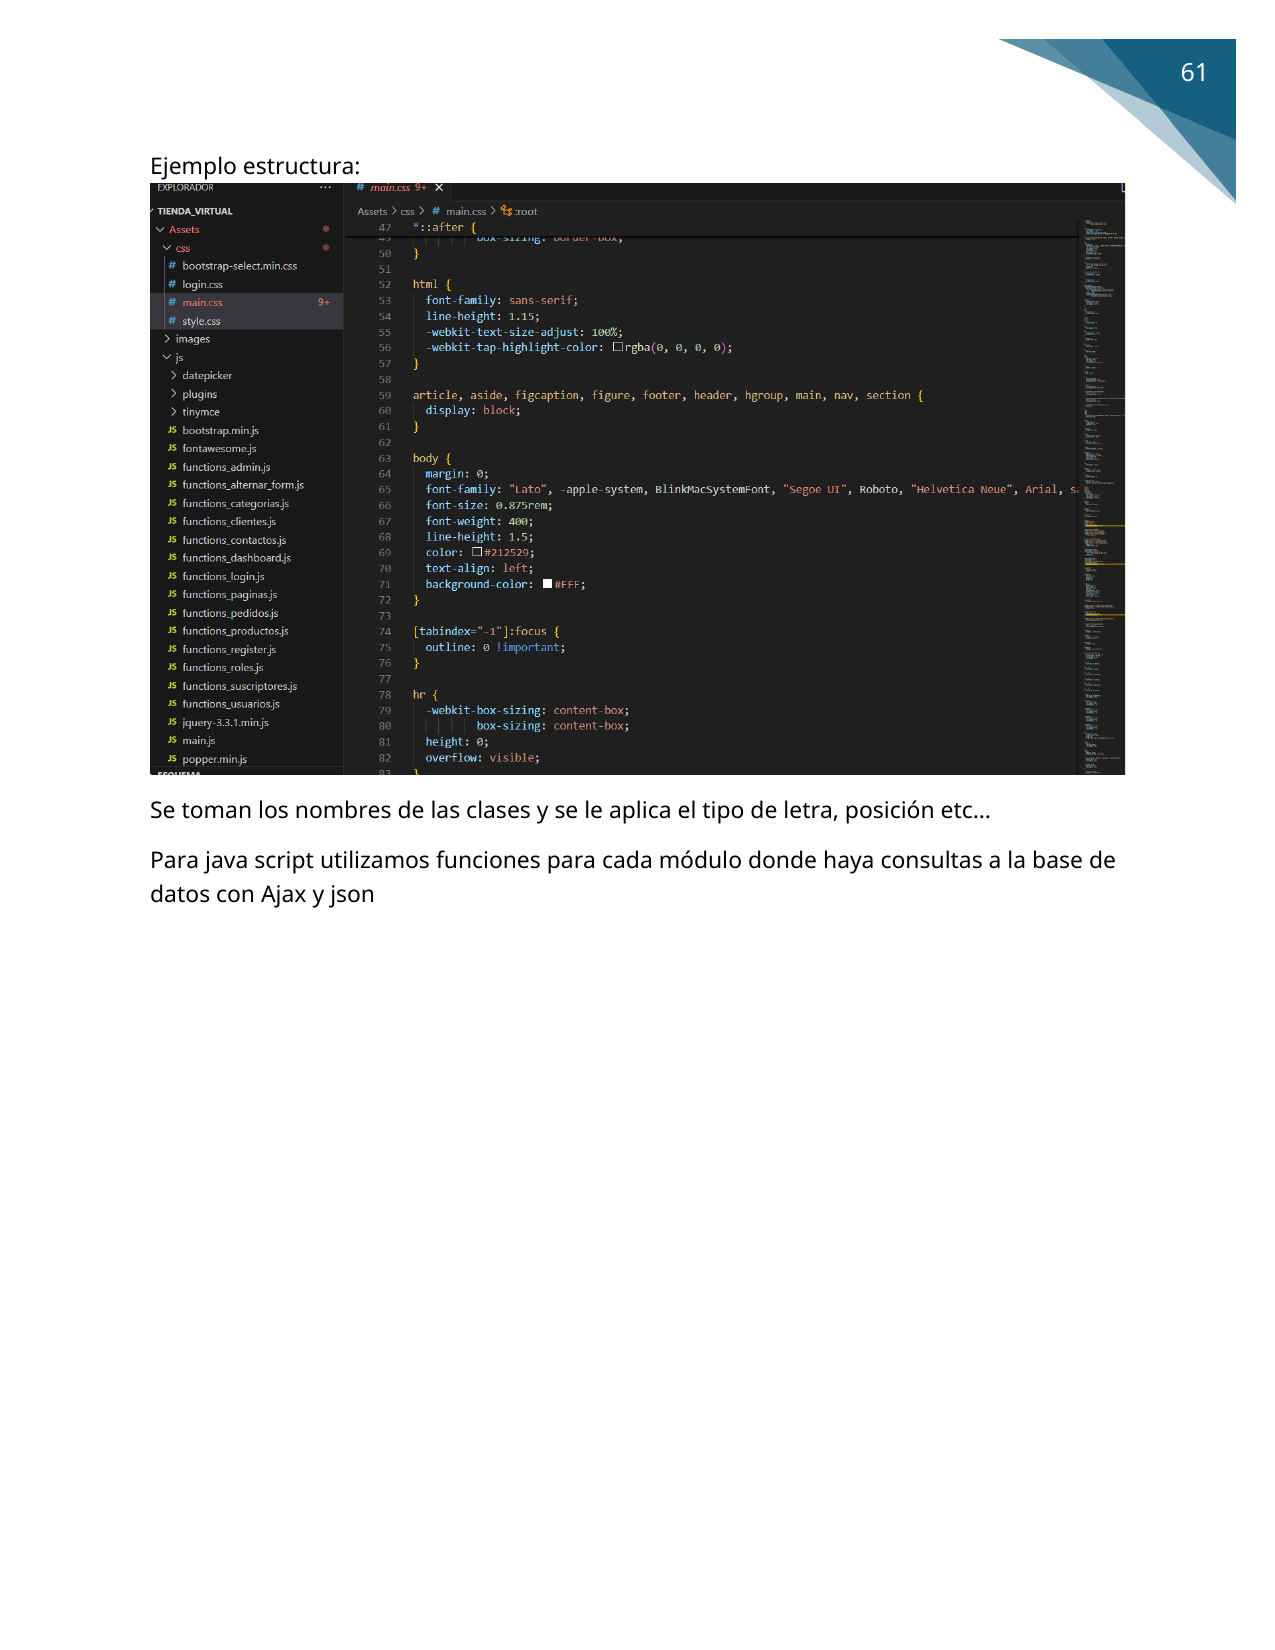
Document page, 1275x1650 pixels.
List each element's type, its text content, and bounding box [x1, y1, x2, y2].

text Se toman los nombres de las clases y se le aplica el tipo de letra, posición etc… [150, 794, 1125, 825]
text Para java script utilizamos funciones para cada módulo donde haya consultas a la base de datos con Ajax y json [150, 844, 1125, 909]
picture [150, 39, 1236, 775]
text Ejemplo estructura: [150, 150, 1125, 183]
